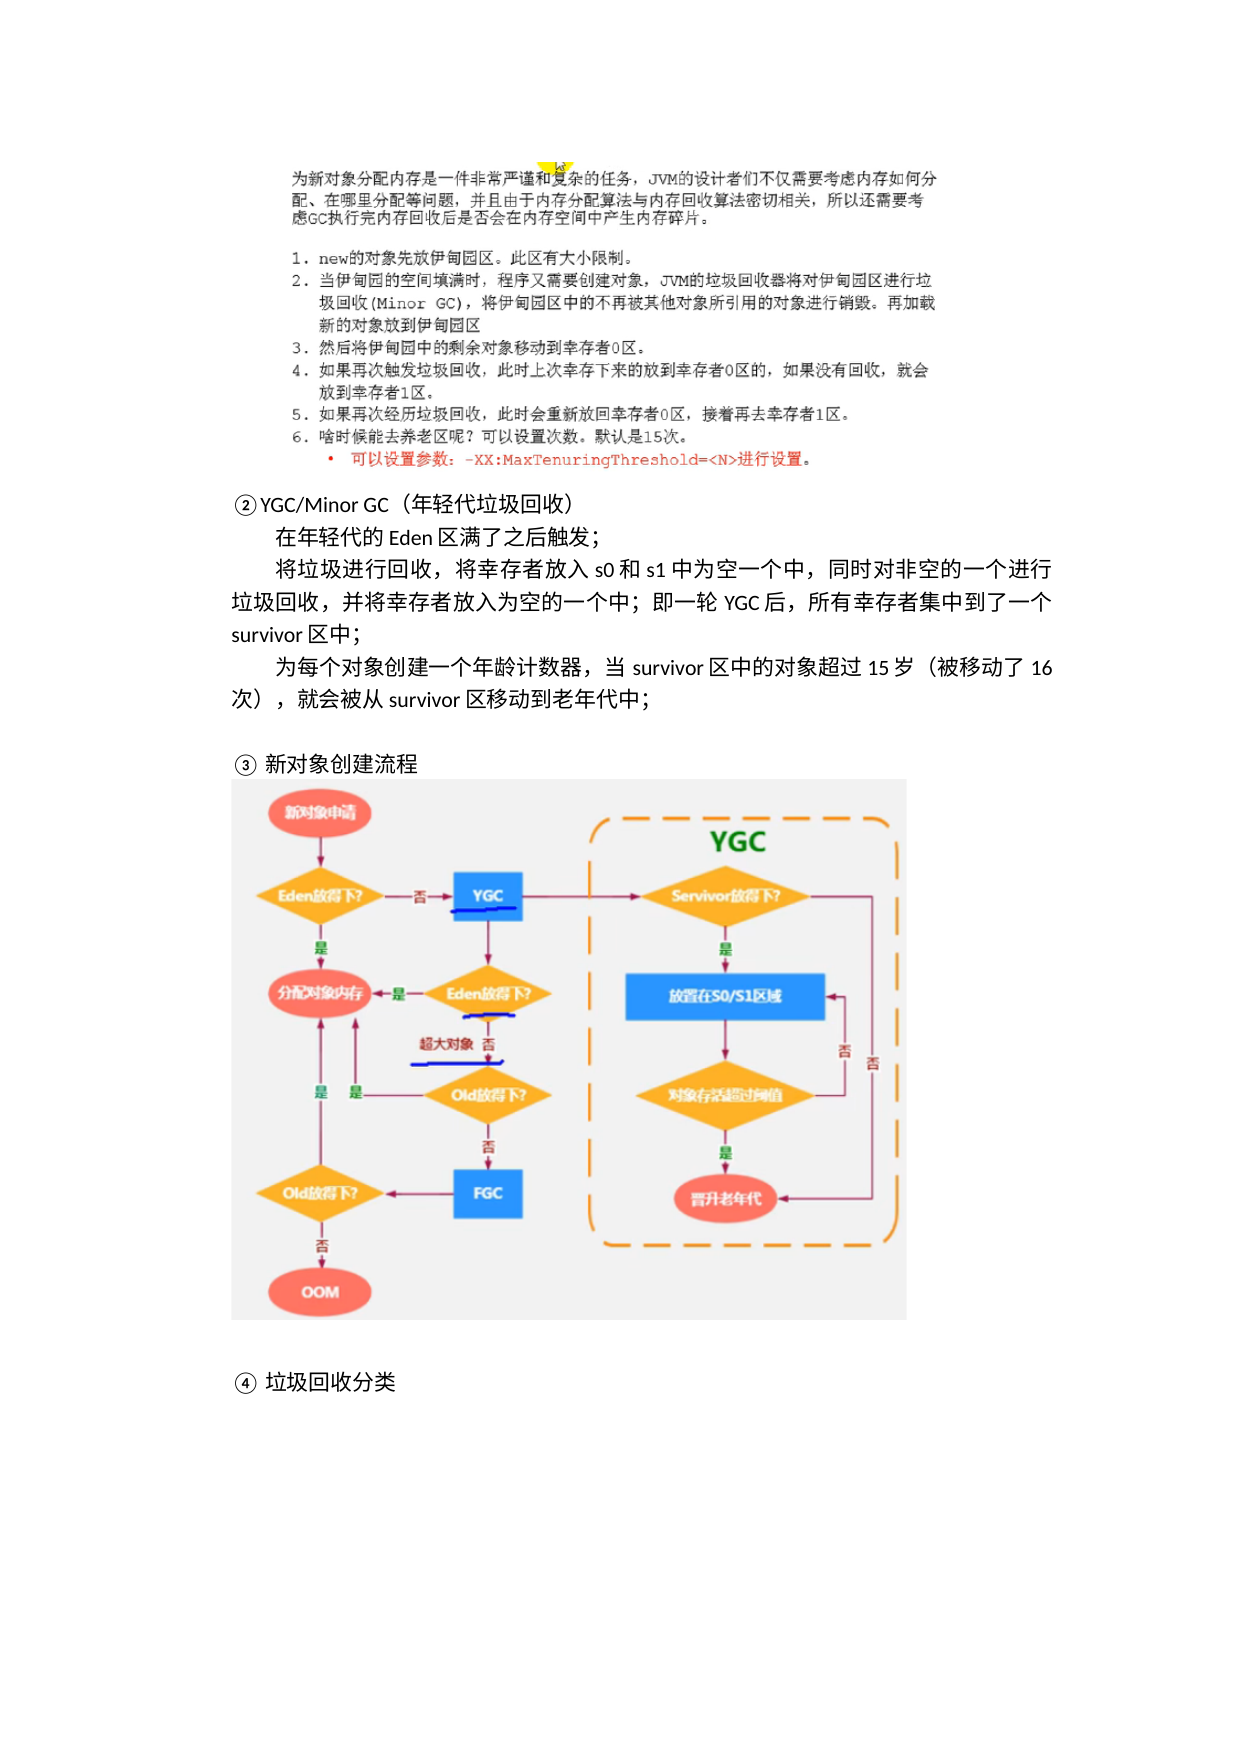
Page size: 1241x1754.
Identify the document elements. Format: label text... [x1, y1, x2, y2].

picture [275, 162, 947, 478]
text ④垃圾回收分类 [187, 1364, 1053, 1397]
text ③新对象创建流程 [187, 747, 1053, 779]
text 为每个对象创建一个年龄计数器，当survivor区中的对象超过15岁（被移动了16次），就会被从survivor区移动到老年代中； [231, 649, 1053, 714]
text ②YGC/Minor GC（年轻代垃圾回收） [187, 487, 1053, 519]
text 在年轻代的Eden区满了之后触发； [231, 519, 1053, 552]
picture [231, 779, 907, 1320]
text 将垃圾进行回收，将幸存者放入s0和s1中为空一个中，同时对非空的一个进行垃圾回收，并将幸存者放入为空的一个中；即一轮YGC后，所有幸存者集中到了一个survivor区中； [231, 552, 1053, 649]
